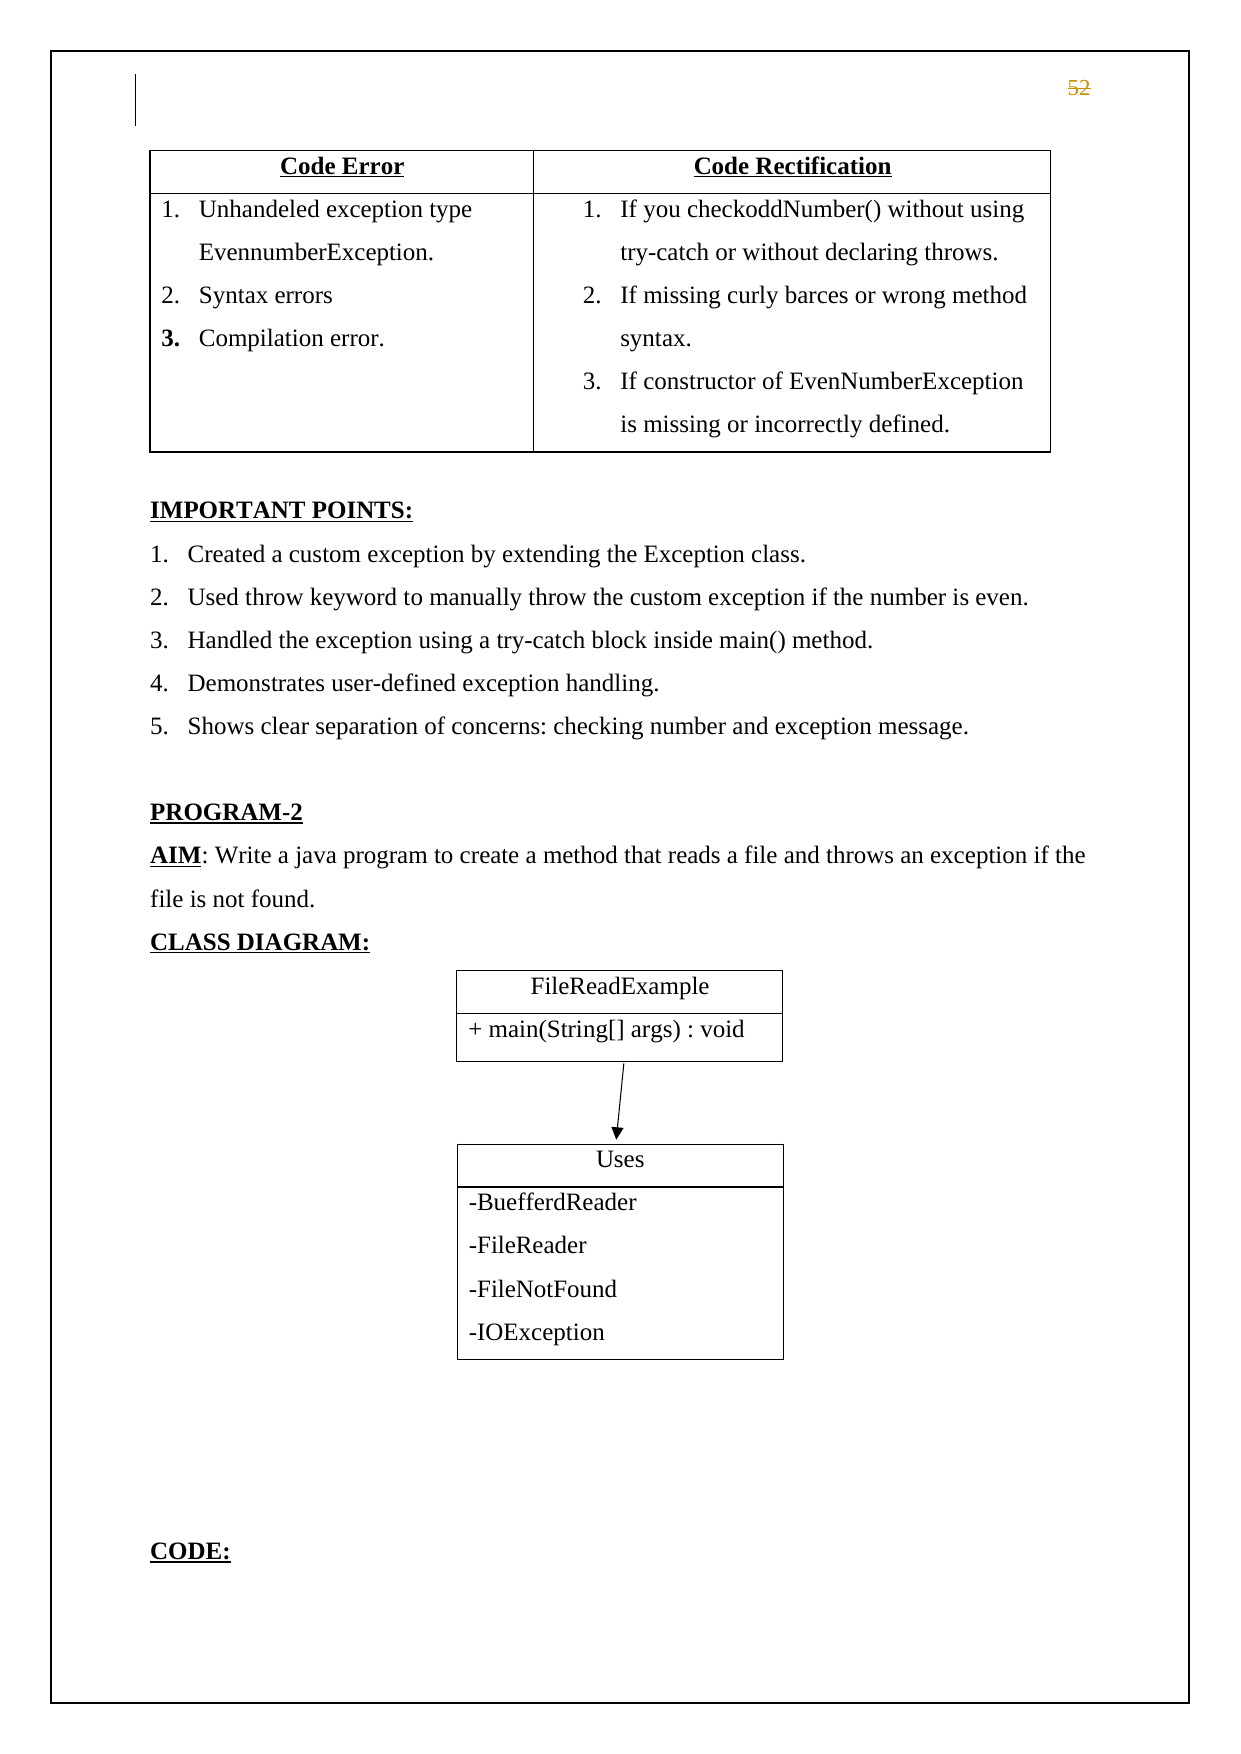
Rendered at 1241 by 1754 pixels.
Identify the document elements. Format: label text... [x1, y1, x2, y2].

list Handled the exception using a try-catch block inside main() method. [150, 625, 1090, 654]
table_header Code Rectification [534, 151, 1050, 193]
table_cell -BuefferdReader -FileReader -FileNotFound -IOException [458, 1188, 783, 1359]
list Shows clear separation of concerns: checking number and exception message. [150, 711, 1090, 740]
table_header Uses [458, 1145, 783, 1186]
table_header Code Error [151, 151, 533, 193]
text AIM: Write a java program to create a method that reads a file and throws an exception if the file is not found. [150, 841, 1090, 912]
text CODE: [150, 1536, 1090, 1565]
table_cell Unhandeled exception type EvennumberException. Syntax errors Compilation error. [151, 194, 533, 451]
table_cell If you checkoddNumber() without using try-catch or without declaring throws. If missing curly barces or wrong method syntax. If constructor of EvenNumberException is missing or incorrectly defined. [534, 194, 1050, 451]
list Demonstrates user-defined exception handling. [150, 668, 1090, 697]
text IMPORTANT POINTS: [150, 496, 1090, 524]
list Used throw keyword to manually throw the custom exception if the number is even. [150, 582, 1090, 611]
table_header FileReadExample [457, 971, 782, 1013]
list Created a custom exception by extending the Exception class. [150, 539, 1090, 567]
text PROGRAM-2 [150, 797, 1090, 826]
text CLASS DIAGRAM: [150, 927, 1090, 956]
table_cell + main(String[] args) : void [457, 1014, 782, 1061]
